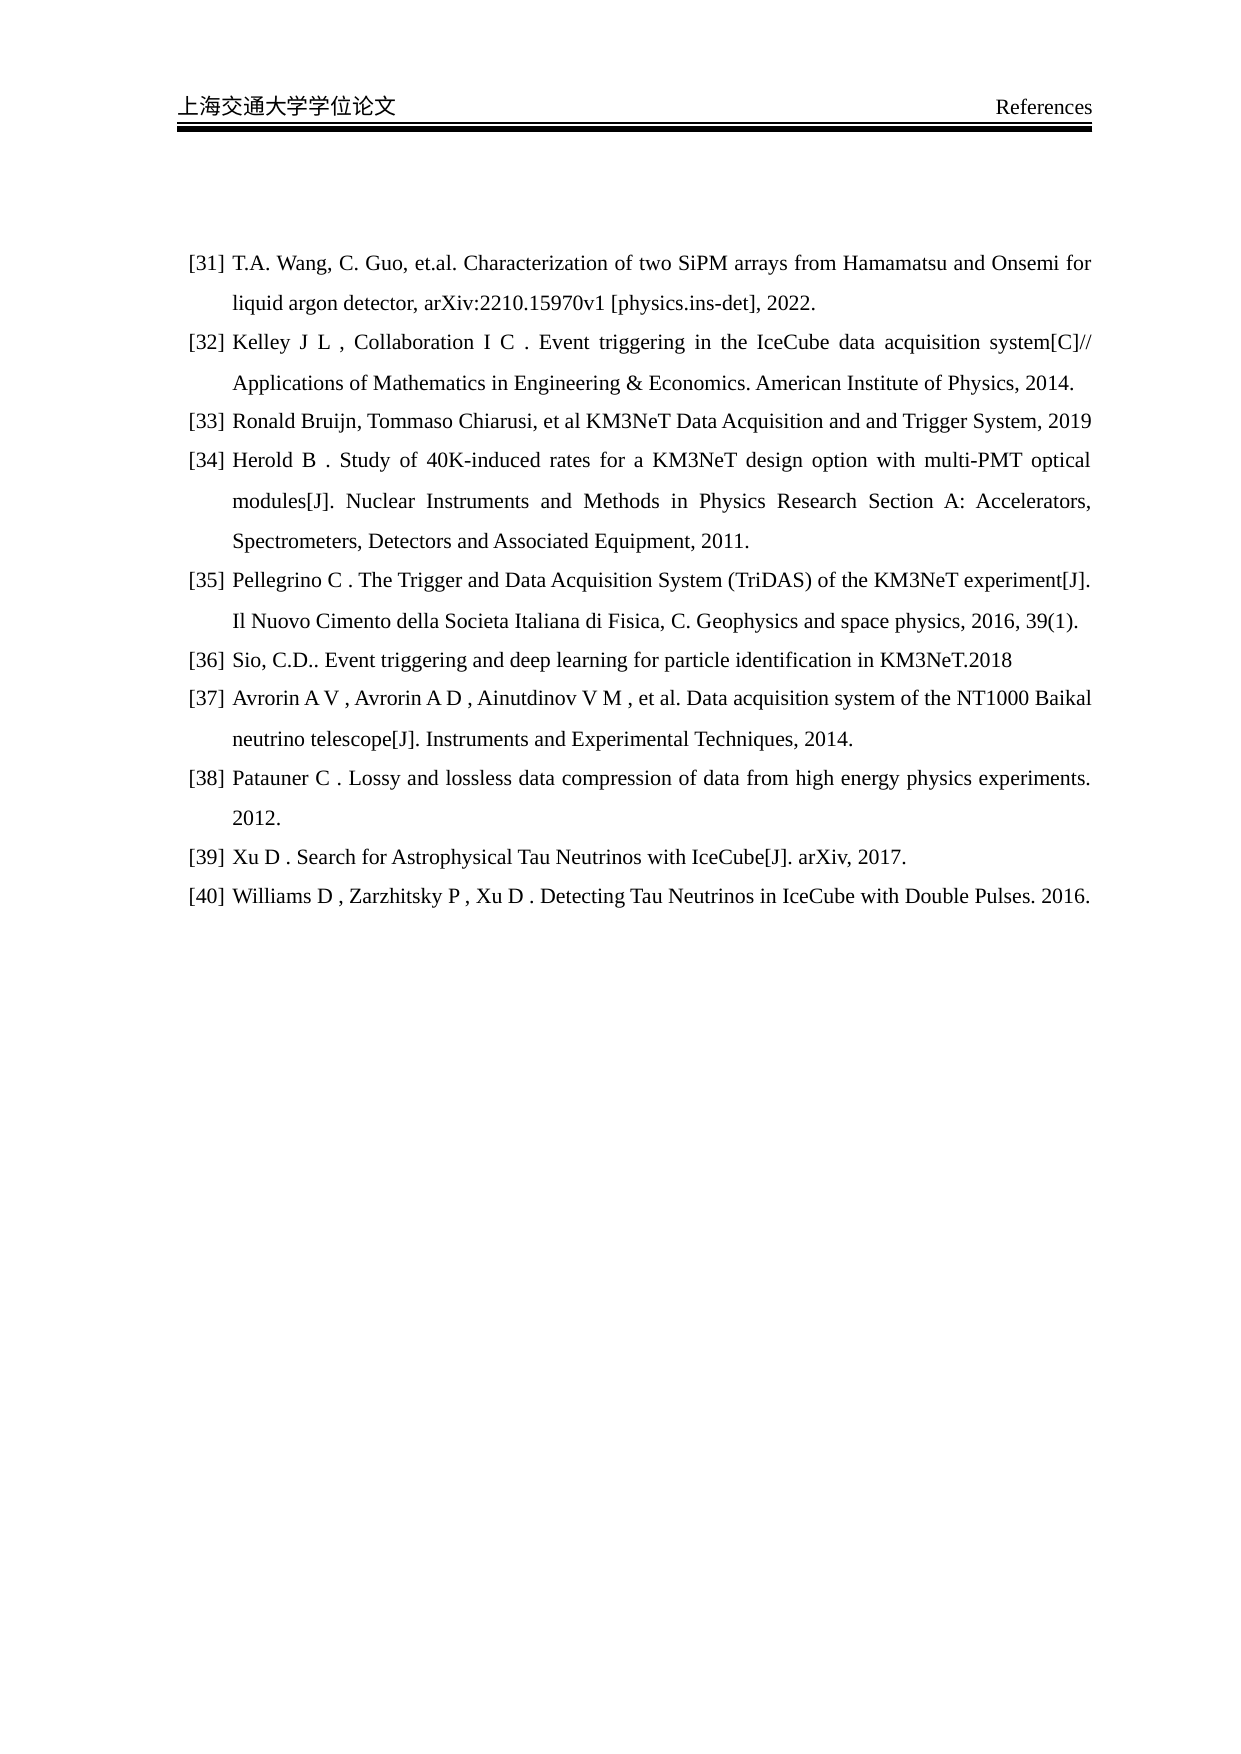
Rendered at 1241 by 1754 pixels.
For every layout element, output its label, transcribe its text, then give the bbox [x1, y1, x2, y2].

list Williams D , Zarzhitsky P , Xu D . Detecting Tau Neutrinos in IceCube with Double Pulses. 2016. [188, 879, 1092, 912]
list Herold B . Study of 40K-induced rates for a KM3NeT design option with multi-PMT optical modules[J]. Nuclear Instruments and Methods in Physics Research Section A: Accelerators, Spectrometers, Detectors and Associated Equipment, 2011. [188, 444, 1092, 557]
list Avrorin A V , Avrorin A D , Ainutdinov V M , et al. Data acquisition system of the NT1000 Baikal neutrino telescope[J]. Instruments and Experimental Techniques, 2014. [188, 682, 1092, 755]
list Kelley J L , Collaboration I C . Event triggering in the IceCube data acquisition system[C]// Applications of Mathematics in Engineering & Economics. American Institute of Physics, 2014. [188, 326, 1092, 399]
list Sio, C.D.. Event triggering and deep learning for particle identification in KM3NeT.2018 [188, 643, 1092, 676]
list Patauner C . Lossy and lossless data compression of data from high energy physics experiments. 2012. [188, 761, 1092, 834]
list T.A. Wang, C. Guo, et.al. Characterization of two SiPM arrays from Hamamatsu and Onsemi for liquid argon detector, arXiv:2210.15970v1 [physics.ins-det], 2022. [188, 246, 1092, 319]
list Pellegrino C . The Trigger and Data Acquisition System (TriDAS) of the KM3NeT experiment[J]. Il Nuovo Cimento della Societa Italiana di Fisica, C. Geophysics and space physics, 2016, 39(1). [188, 564, 1092, 637]
list Xu D . Search for Astrophysical Tau Neutrinos with IceCube[J]. arXiv, 2017. [188, 841, 1092, 873]
list Ronald Bruijn, Tommaso Chiarusi, et al KM3NeT Data Acquisition and and Trigger System, 2019 [188, 405, 1092, 437]
